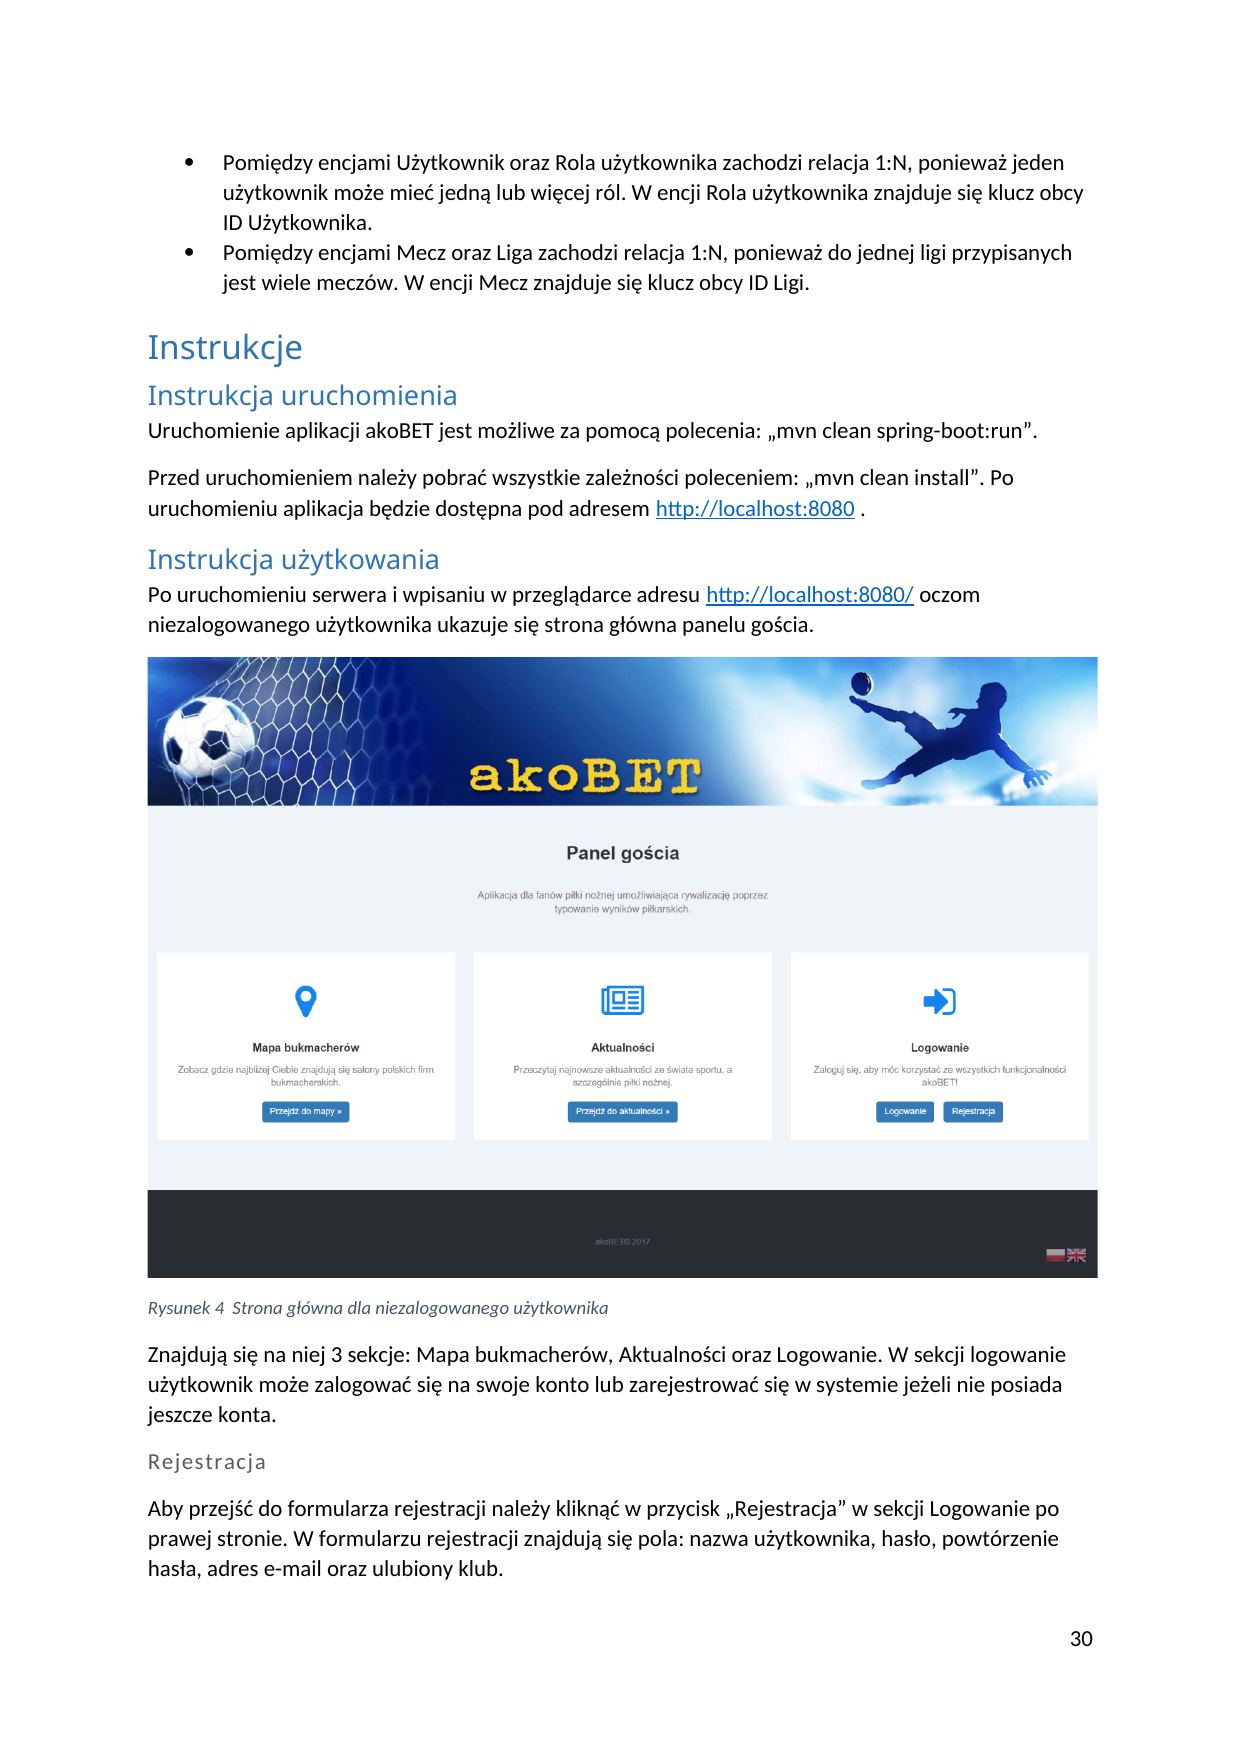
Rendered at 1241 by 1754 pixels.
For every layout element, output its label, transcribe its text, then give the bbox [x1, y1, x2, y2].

list Pomiędzy encjami Użytkownik oraz Rola użytkownika zachodzi relacja 1:N, ponieważ jeden użytkownik może mieć jedną lub więcej ról. W encji Rola użytkownika znajduje się klucz obcy ID Użytkownika. [185, 148, 1093, 236]
text Znajdują się na niej 3 sekcje: Mapa bukmacherów, Aktualności oraz Logowanie. W sekcji logowanie użytkownik może zalogować się na swoje konto lub zarejestrować się w systemie jeżeli nie posiada jeszcze konta. [148, 1340, 1093, 1428]
picture [147, 657, 1098, 1278]
text Po uruchomieniu serwera i wpisaniu w przeglądarce adresu http://localhost:8080/ oczom niezalogowanego użytkownika ukazuje się strona główna panelu gościa. [148, 580, 1093, 638]
subtitle Instrukcje [148, 324, 1093, 369]
text Rysunek 4 Strona główna dla niezalogowanego użytkownika [148, 1296, 1093, 1319]
subtitle Instrukcja uruchomienia [148, 377, 1093, 414]
subtitle Instrukcja użytkowania [148, 541, 1093, 577]
subtitle Rejestracja [148, 1447, 1093, 1475]
text Przed uruchomieniem należy pobrać wszystkie zależności poleceniem: „mvn clean install”. Po uruchomieniu aplikacja będzie dostępna pod adresem http://localhost:8080 . [148, 463, 1093, 522]
text Uruchomienie aplikacji akoBET jest możliwe za pomocą polecenia: „mvn clean spring-boot:run”. [148, 417, 1093, 444]
list Pomiędzy encjami Mecz oraz Liga zachodzi relacja 1:N, ponieważ do jednej ligi przypisanych jest wiele meczów. W encji Mecz znajduje się klucz obcy ID Ligi. [185, 238, 1093, 296]
text Aby przejść do formularza rejestracji należy kliknąć w przycisk „Rejestracja” w sekcji Logowanie po prawej stronie. W formularzu rejestracji znajdują się pola: nazwa użytkownika, hasło, powtórzenie hasła, adres e-mail oraz ulubiony klub. [148, 1494, 1093, 1583]
